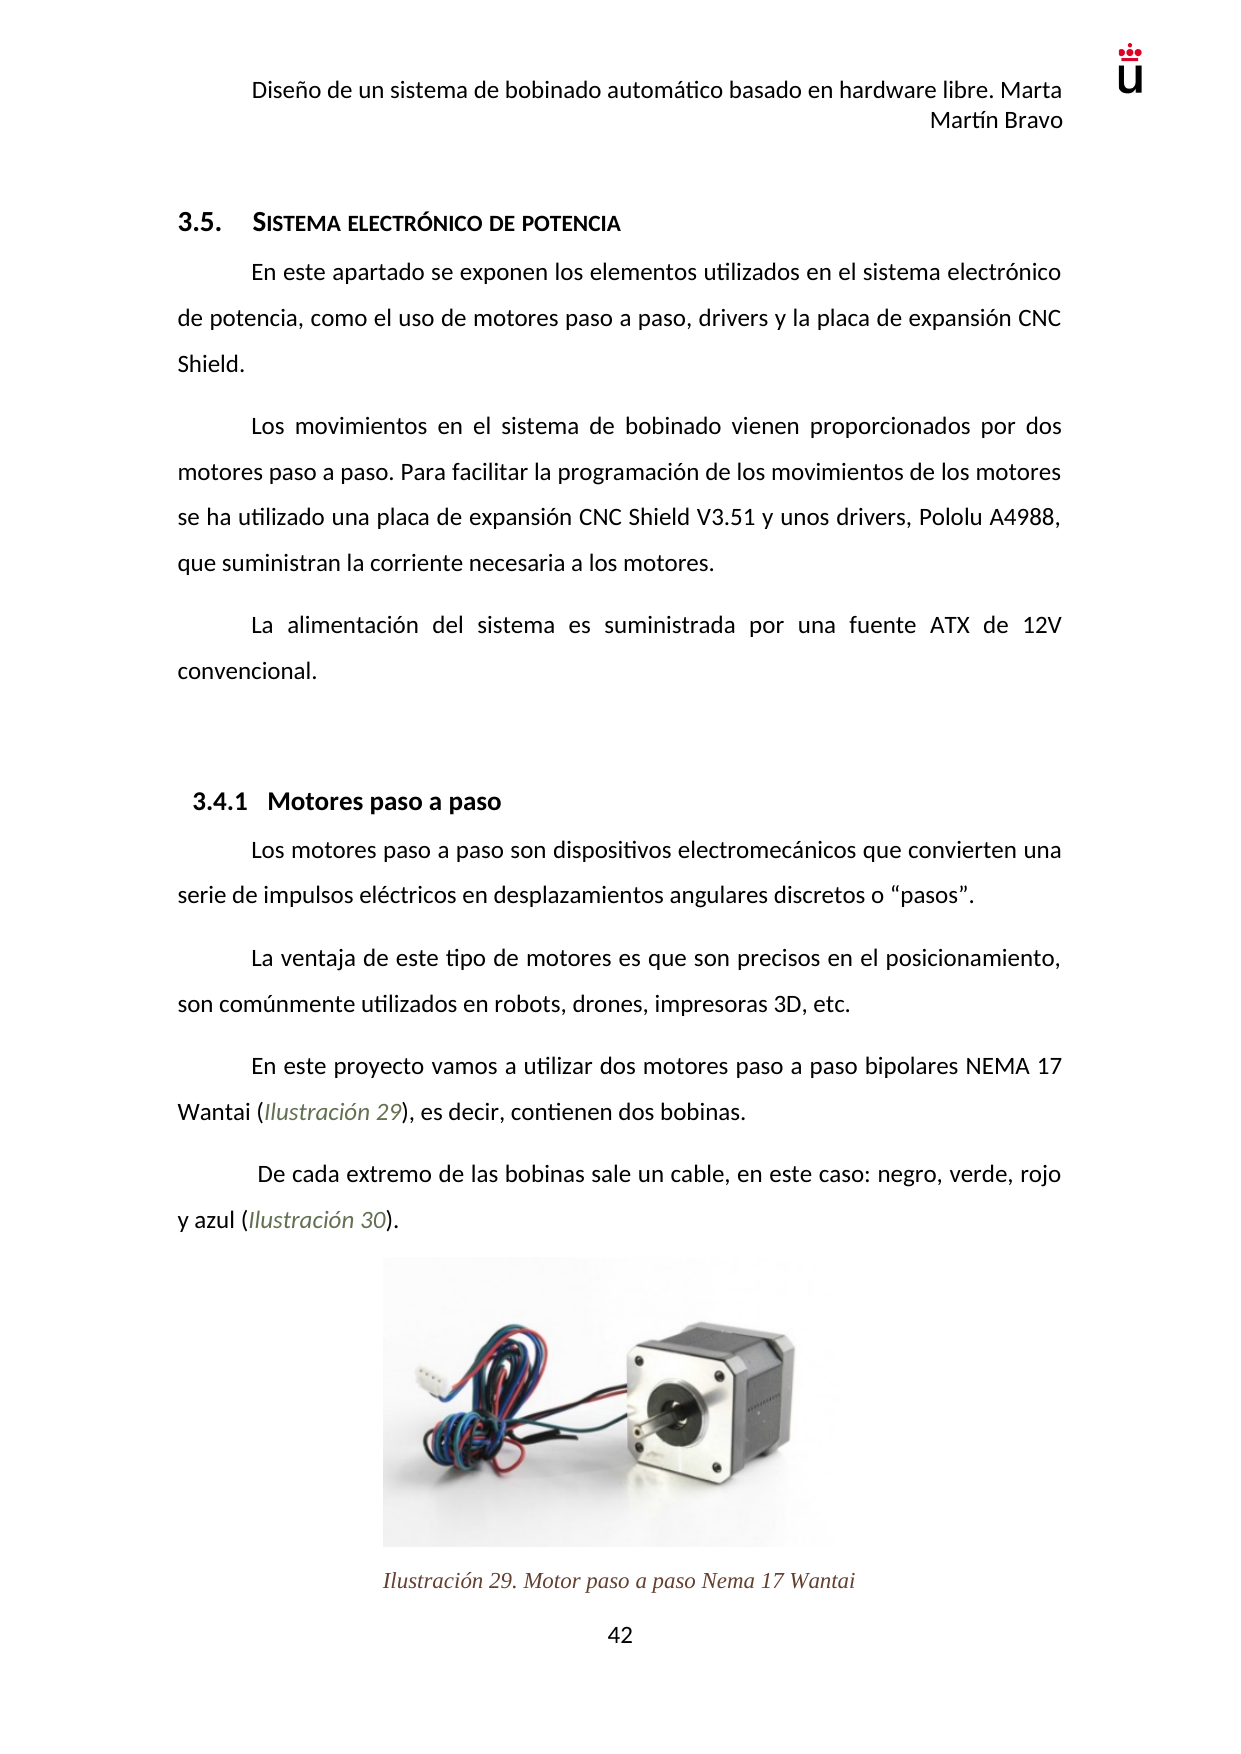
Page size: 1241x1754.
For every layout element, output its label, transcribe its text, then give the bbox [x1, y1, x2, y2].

text Los motores paso a paso son dispositivos electromecánicos que convierten una serie de impulsos eléctricos en desplazamientos angulares discretos o “pasos”. [177, 834, 1063, 910]
picture [1118, 43, 1146, 95]
subtitle Sistema electrónico de potencia [177, 203, 1063, 238]
text La alimentación del sistema es suministrada por una fuente ATX de 12V convencional. [177, 610, 1063, 686]
subtitle Motores paso a paso [192, 784, 1063, 817]
text Los movimientos en el sistema de bobinado vienen proporcionados por dos motores paso a paso. Para facilitar la programación de los movimientos de los motores se ha utilizado una placa de expansión CNC Shield V3.51 y unos drivers, Pololu A4988, que suministran la corriente necesaria a los motores. [177, 410, 1063, 578]
text De cada extremo de las bobinas sale un cable, en este caso: negro, verde, rojo y azul (Ilustración 25). [177, 1158, 1063, 1234]
text En este apartado se exponen los elementos utilizados en el sistema electrónico de potencia, como el uso de motores paso a paso, drivers y la placa de expansión CNC Shield. [177, 256, 1063, 378]
picture [383, 1257, 839, 1547]
text La ventaja de este tipo de motores es que son precisos en el posicionamiento, son comúnmente utilizados en robots, drones, impresoras 3D, etc. [177, 942, 1063, 1018]
text En este proyecto vamos a utilizar dos motores paso a paso bipolares NEMA 17 Wantai (Ilustración 24), es decir, contienen dos bobinas. [177, 1050, 1063, 1126]
